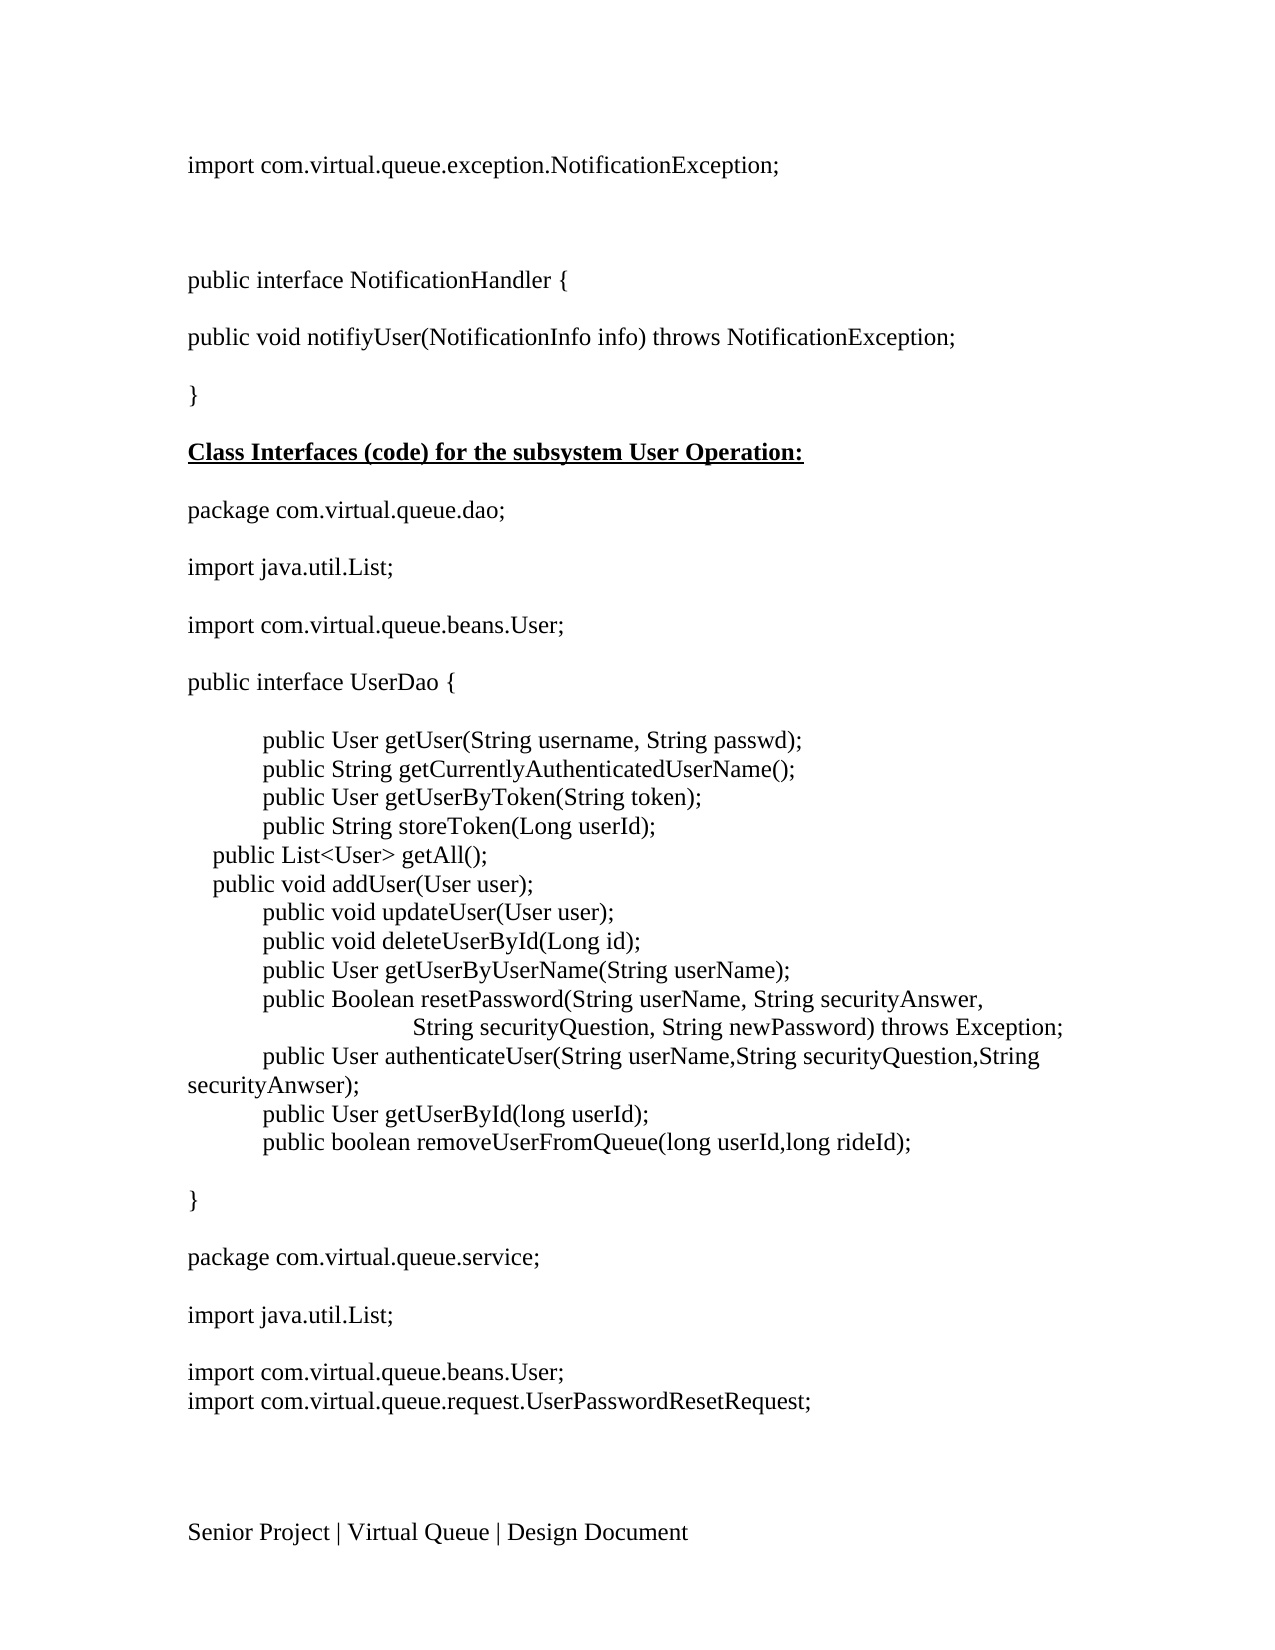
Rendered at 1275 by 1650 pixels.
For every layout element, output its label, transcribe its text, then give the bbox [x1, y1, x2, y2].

text public User authenticateUser(String userName,String securityQuestion,String securityAnwser); [187, 1041, 1087, 1099]
text String securityQuestion, String newPassword) throws Exception; [187, 1012, 1087, 1041]
text Class Interfaces (code) for the subsystem User Operation: [187, 437, 1087, 466]
text import com.virtual.queue.beans.User; [187, 610, 1087, 639]
text public User getUserByUserName(String userName); [187, 955, 1087, 984]
text public Boolean resetPassword(String userName, String securityAnswer, [187, 984, 1087, 1012]
text public void addUser(User user); [187, 869, 1087, 897]
text public void notifiyUser(NotificationInfo info) throws NotificationException; [187, 322, 1087, 351]
text package com.virtual.queue.service; [187, 1242, 1087, 1271]
text public User getUser(String username, String passwd); [187, 725, 1087, 754]
text public String storeToken(Long userId); [187, 811, 1087, 840]
text } [187, 380, 1087, 409]
text public User getUserById(long userId); [187, 1099, 1087, 1127]
text public void updateUser(User user); [187, 897, 1087, 926]
text package com.virtual.queue.dao; [187, 495, 1087, 524]
text import com.virtual.queue.beans.User; [187, 1357, 1087, 1386]
text public interface UserDao { [187, 667, 1087, 696]
text public void deleteUserById(Long id); [187, 926, 1087, 955]
text import java.util.List; [187, 552, 1087, 581]
text public User getUserByToken(String token); [187, 782, 1087, 811]
text import com.virtual.queue.exception.NotificationException; [187, 150, 1087, 179]
text public interface NotificationHandler { [187, 265, 1087, 294]
text import java.util.List; [187, 1300, 1087, 1329]
text public boolean removeUserFromQueue(long userId,long rideId); [187, 1127, 1087, 1156]
text import com.virtual.queue.request.UserPasswordResetRequest; [187, 1386, 1087, 1415]
text } [187, 1185, 1087, 1214]
text public List<User> getAll(); [187, 840, 1087, 869]
text public String getCurrentlyAuthenticatedUserName(); [187, 754, 1087, 782]
